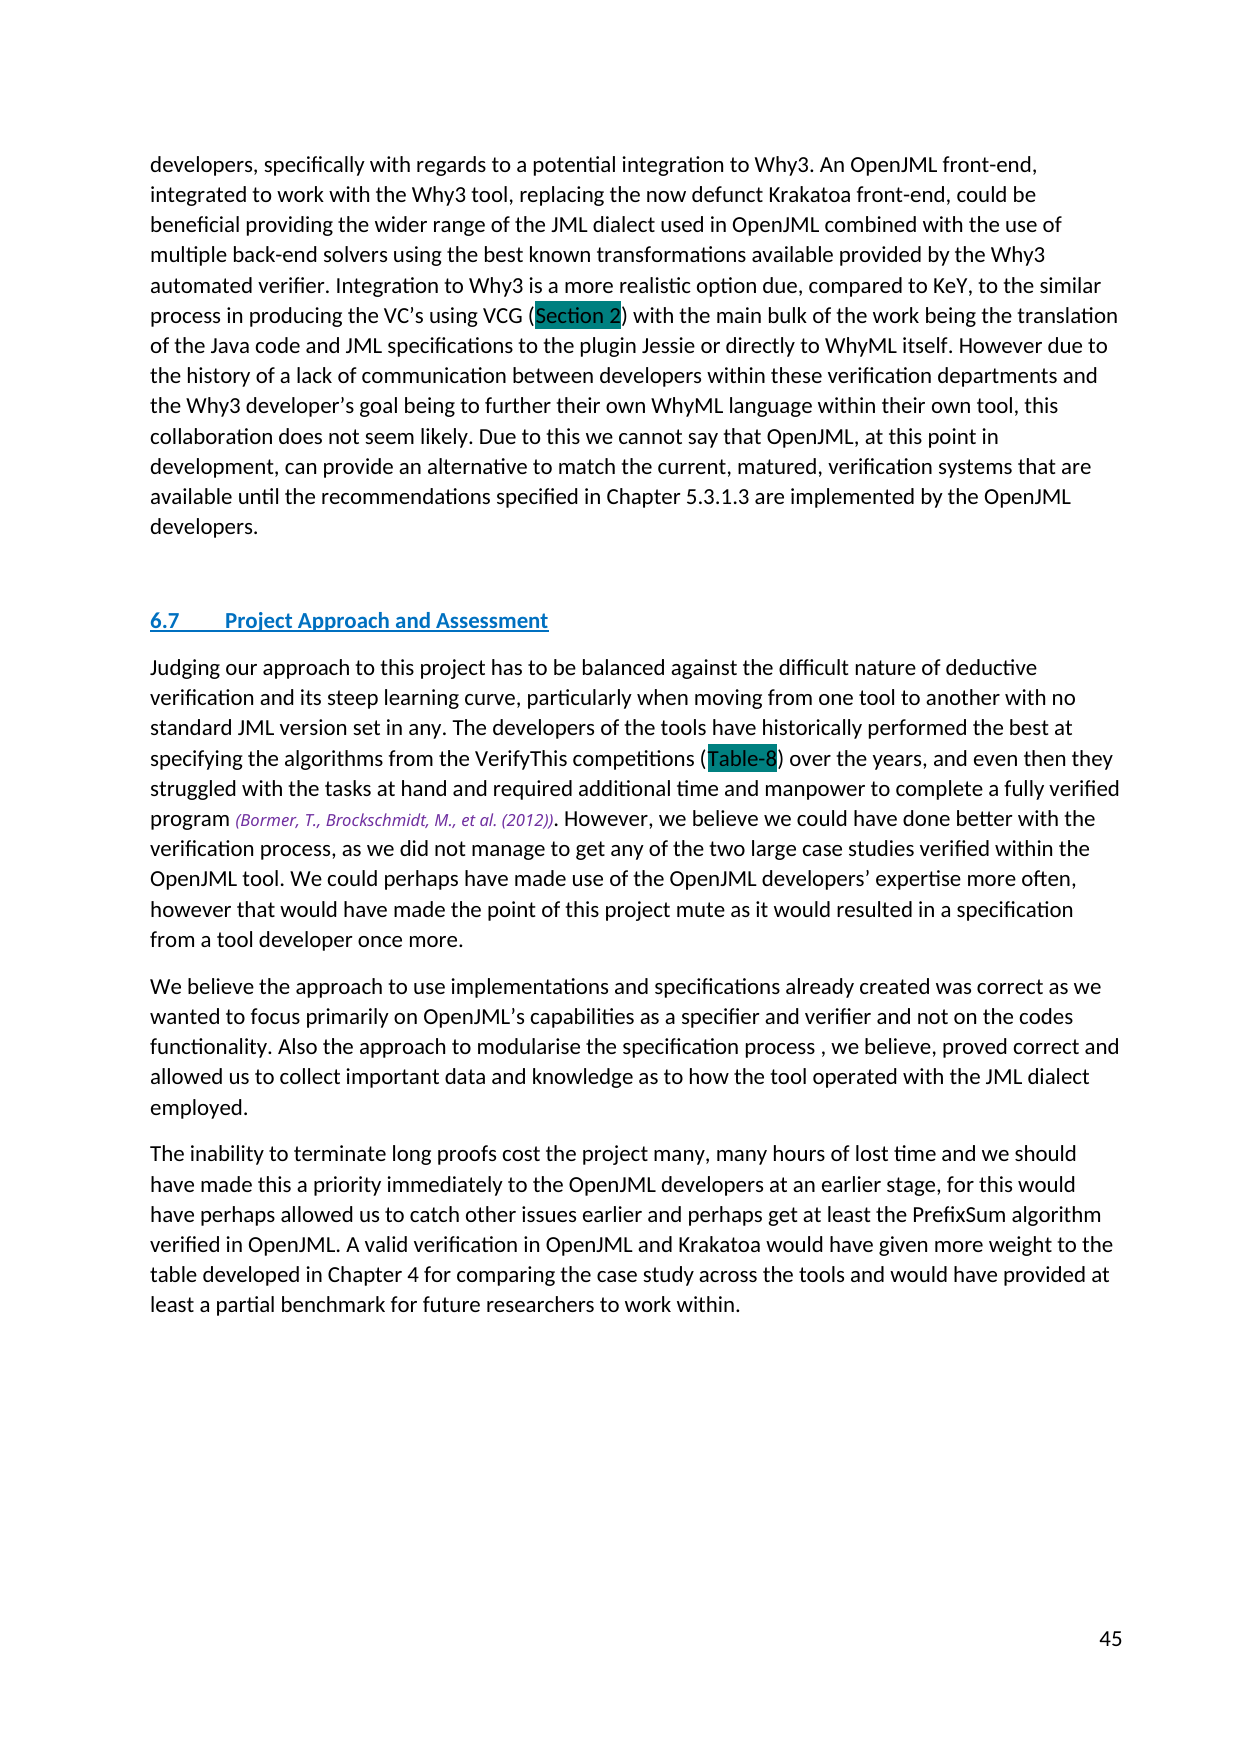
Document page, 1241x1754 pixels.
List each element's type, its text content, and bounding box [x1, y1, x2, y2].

text The inability to terminate long proofs cost the project many, many hours of lost time and we should have made this a priority immediately to the OpenJML developers at an earlier stage, for this would have perhaps allowed us to catch other issues earlier and perhaps get at least the PrefixSum algorithm verified in OpenJML. A valid verification in OpenJML and Krakatoa would have given more weight to the table developed in Chapter 4 for comparing the case study across the tools and would have provided at least a partial benchmark for future researchers to work within. [150, 1139, 1122, 1319]
subtitle 6.7 Project Approach and Assessment [150, 606, 1122, 634]
text We believe the approach to use implementations and specifications already created was correct as we wanted to focus primarily on OpenJML’s capabilities as a specifier and verifier and not on the codes functionality. Also the approach to modularise the specification process , we believe, proved correct and allowed us to collect important data and knowledge as to how the tool operated with the JML dialect employed. [150, 972, 1122, 1121]
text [150, 150, 1122, 541]
text Judging our approach to this project has to be balanced against the difficult nature of deductive verification and its steep learning curve, particularly when moving from one tool to another with no standard JML version set in any. The developers of the tools have historically performed the best at specifying the algorithms from the VerifyThis competitions (Table-8) over the years, and even then they struggled with the tasks at hand and required additional time and manpower to complete a fully verified program (Bormer, T., Brockschmidt, M., et al. (2012)). However, we believe we could have done better with the verification process, as we did not manage to get any of the two large case studies verified within the OpenJML tool. We could perhaps have made use of the OpenJML developers’ expertise more often, however that would have made the point of this project mute as it would resulted in a specification from a tool developer once more. [150, 653, 1122, 953]
